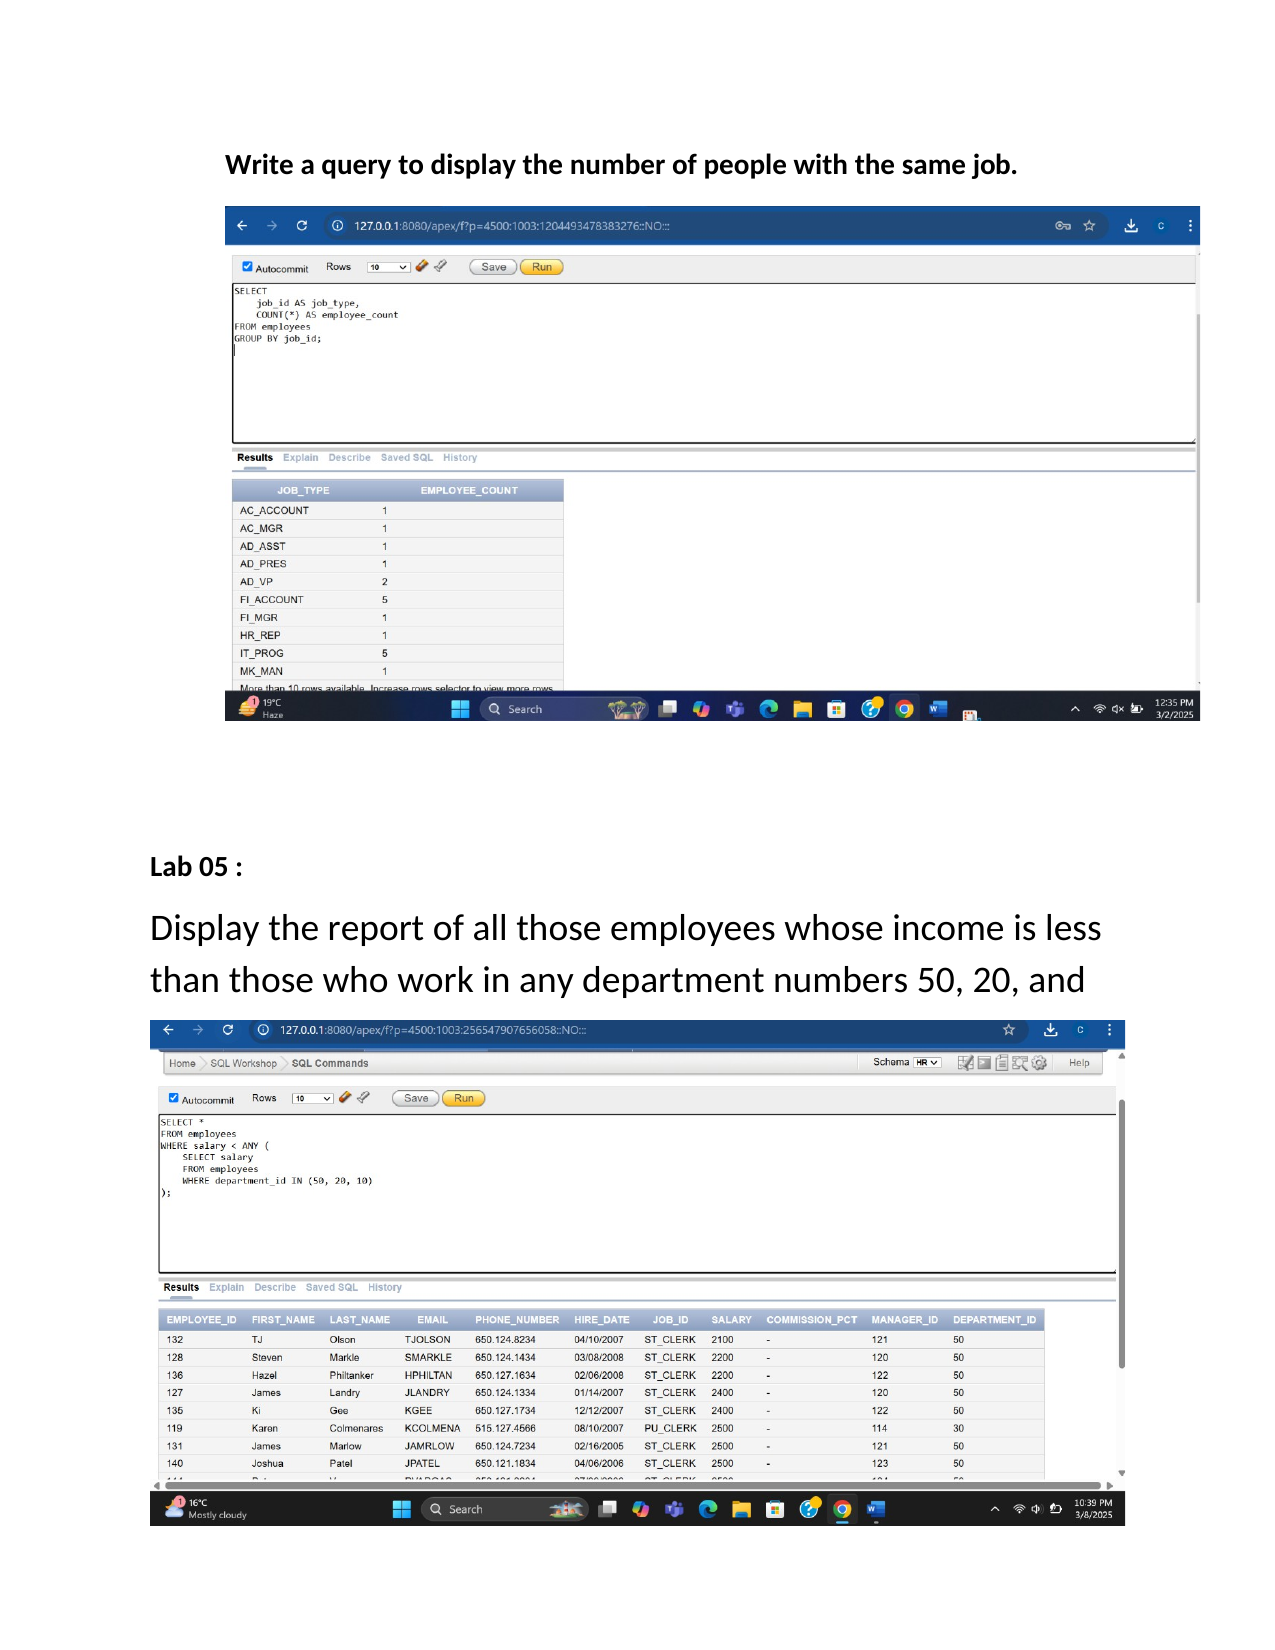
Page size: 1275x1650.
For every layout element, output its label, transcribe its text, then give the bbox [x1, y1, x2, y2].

text Write a query to display the number of people with the same job. [225, 146, 1125, 181]
subtitle Display the report of all those employees whose income is less than those who work in any department numbers 50, 20, and 10. [150, 903, 1125, 1020]
picture [150, 1020, 1125, 1526]
picture [225, 206, 1200, 721]
text Lab 05 : [150, 848, 1125, 884]
